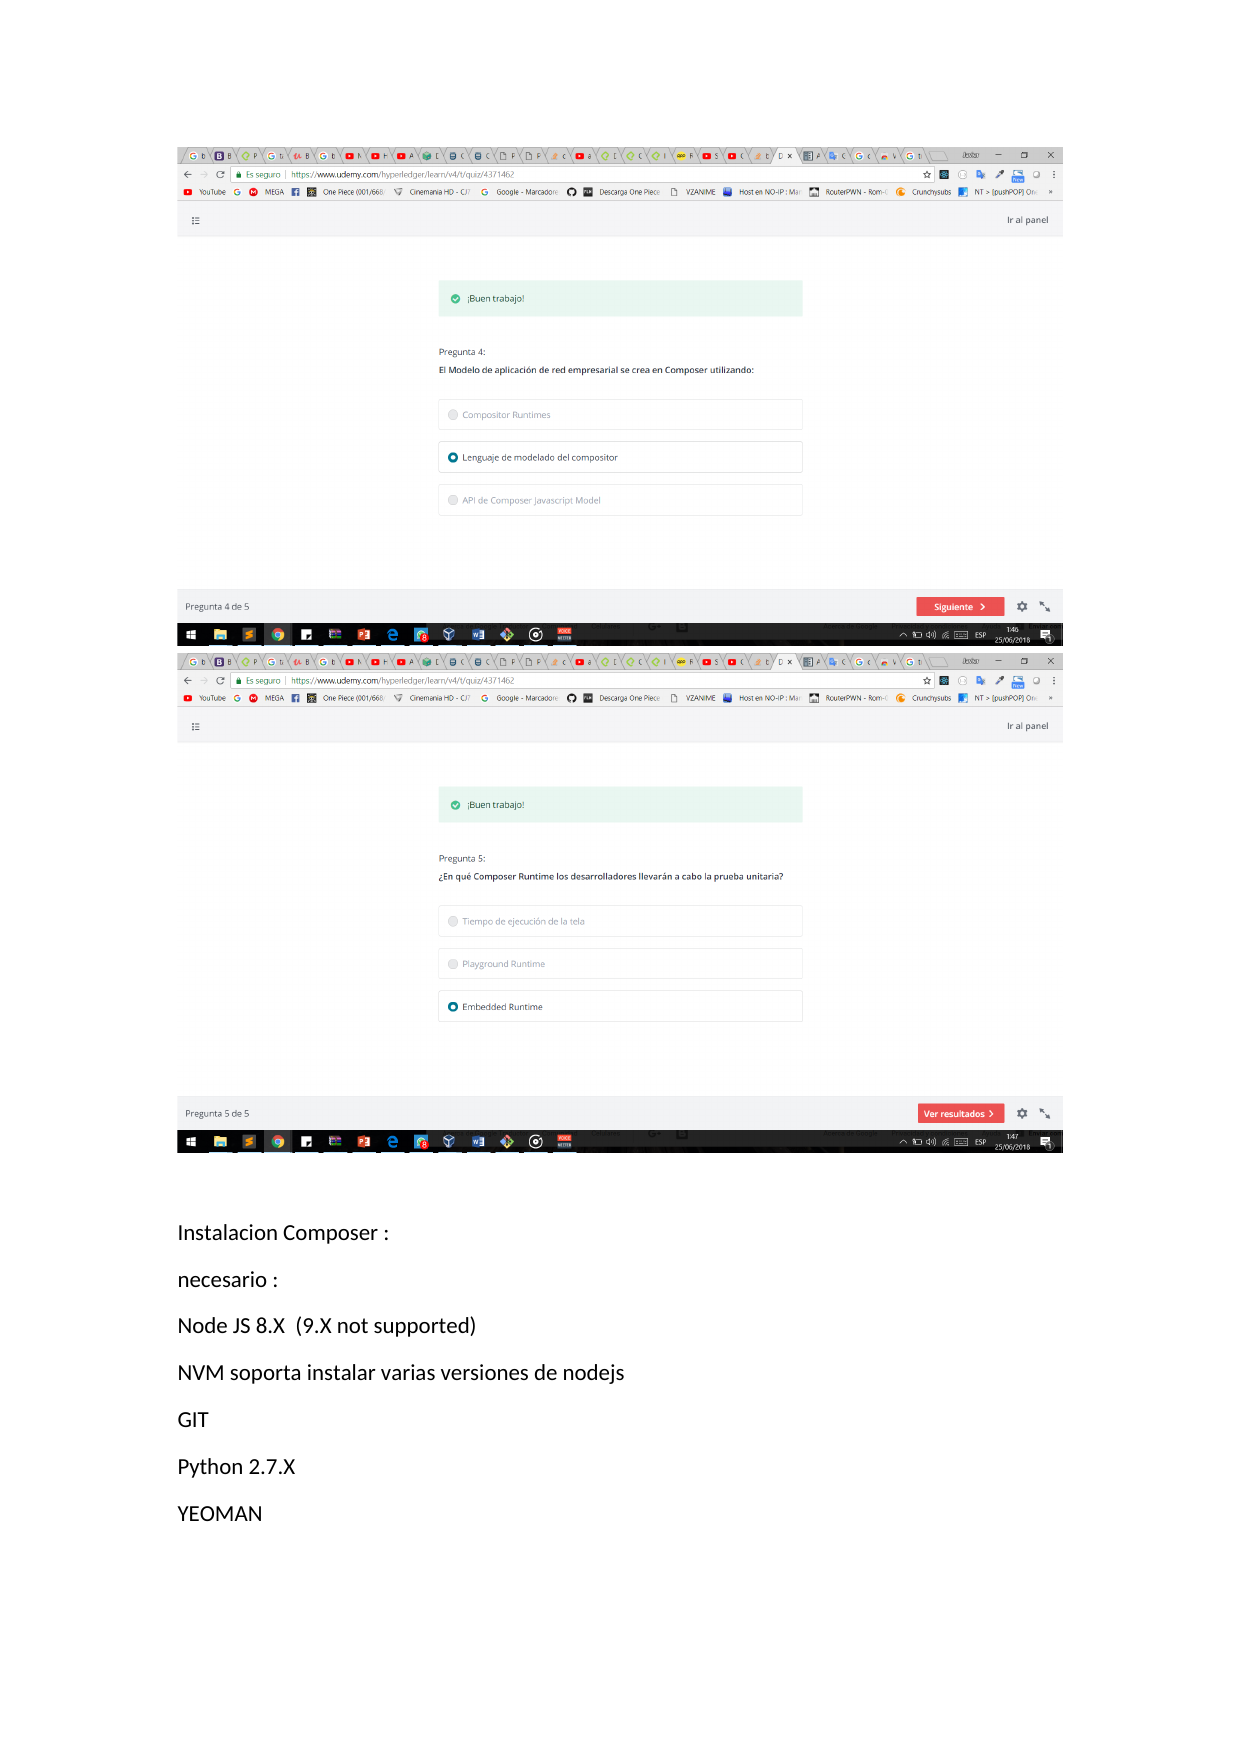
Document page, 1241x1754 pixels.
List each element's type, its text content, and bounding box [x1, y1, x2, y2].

text Python 2.7.X [177, 1452, 1063, 1480]
picture [177, 147, 1063, 646]
text necesario : [177, 1265, 1063, 1293]
picture [177, 653, 1063, 1153]
text Instalacion Composer : [177, 1218, 1063, 1246]
text NVM soporta instalar varias versiones de nodejs [177, 1358, 1063, 1387]
text GIT [177, 1405, 1063, 1433]
text YEOMAN [177, 1499, 1063, 1527]
text Node JS 8.X (9.X not supported) [177, 1312, 1063, 1340]
